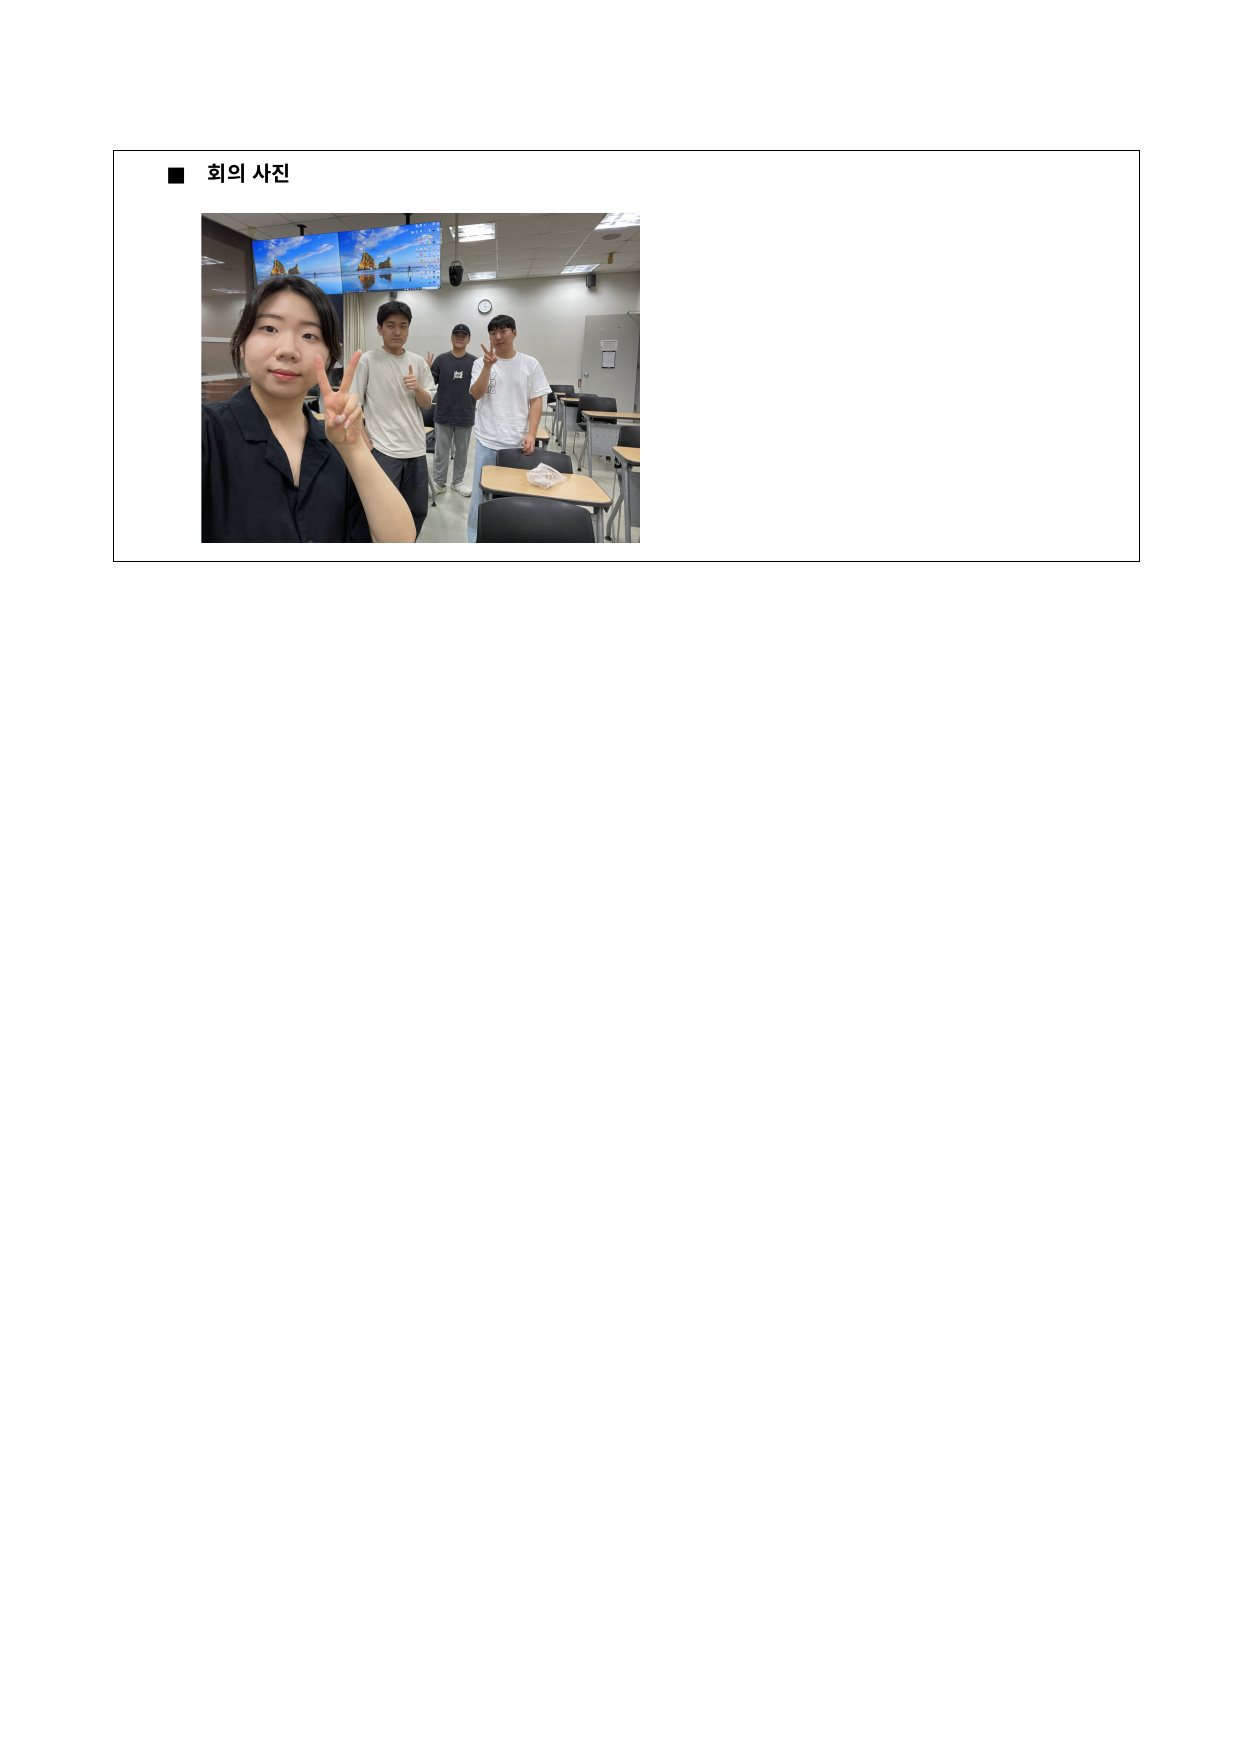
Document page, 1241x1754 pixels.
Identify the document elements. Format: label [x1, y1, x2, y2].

picture [201, 213, 640, 543]
table_cell [114, 151, 1139, 561]
